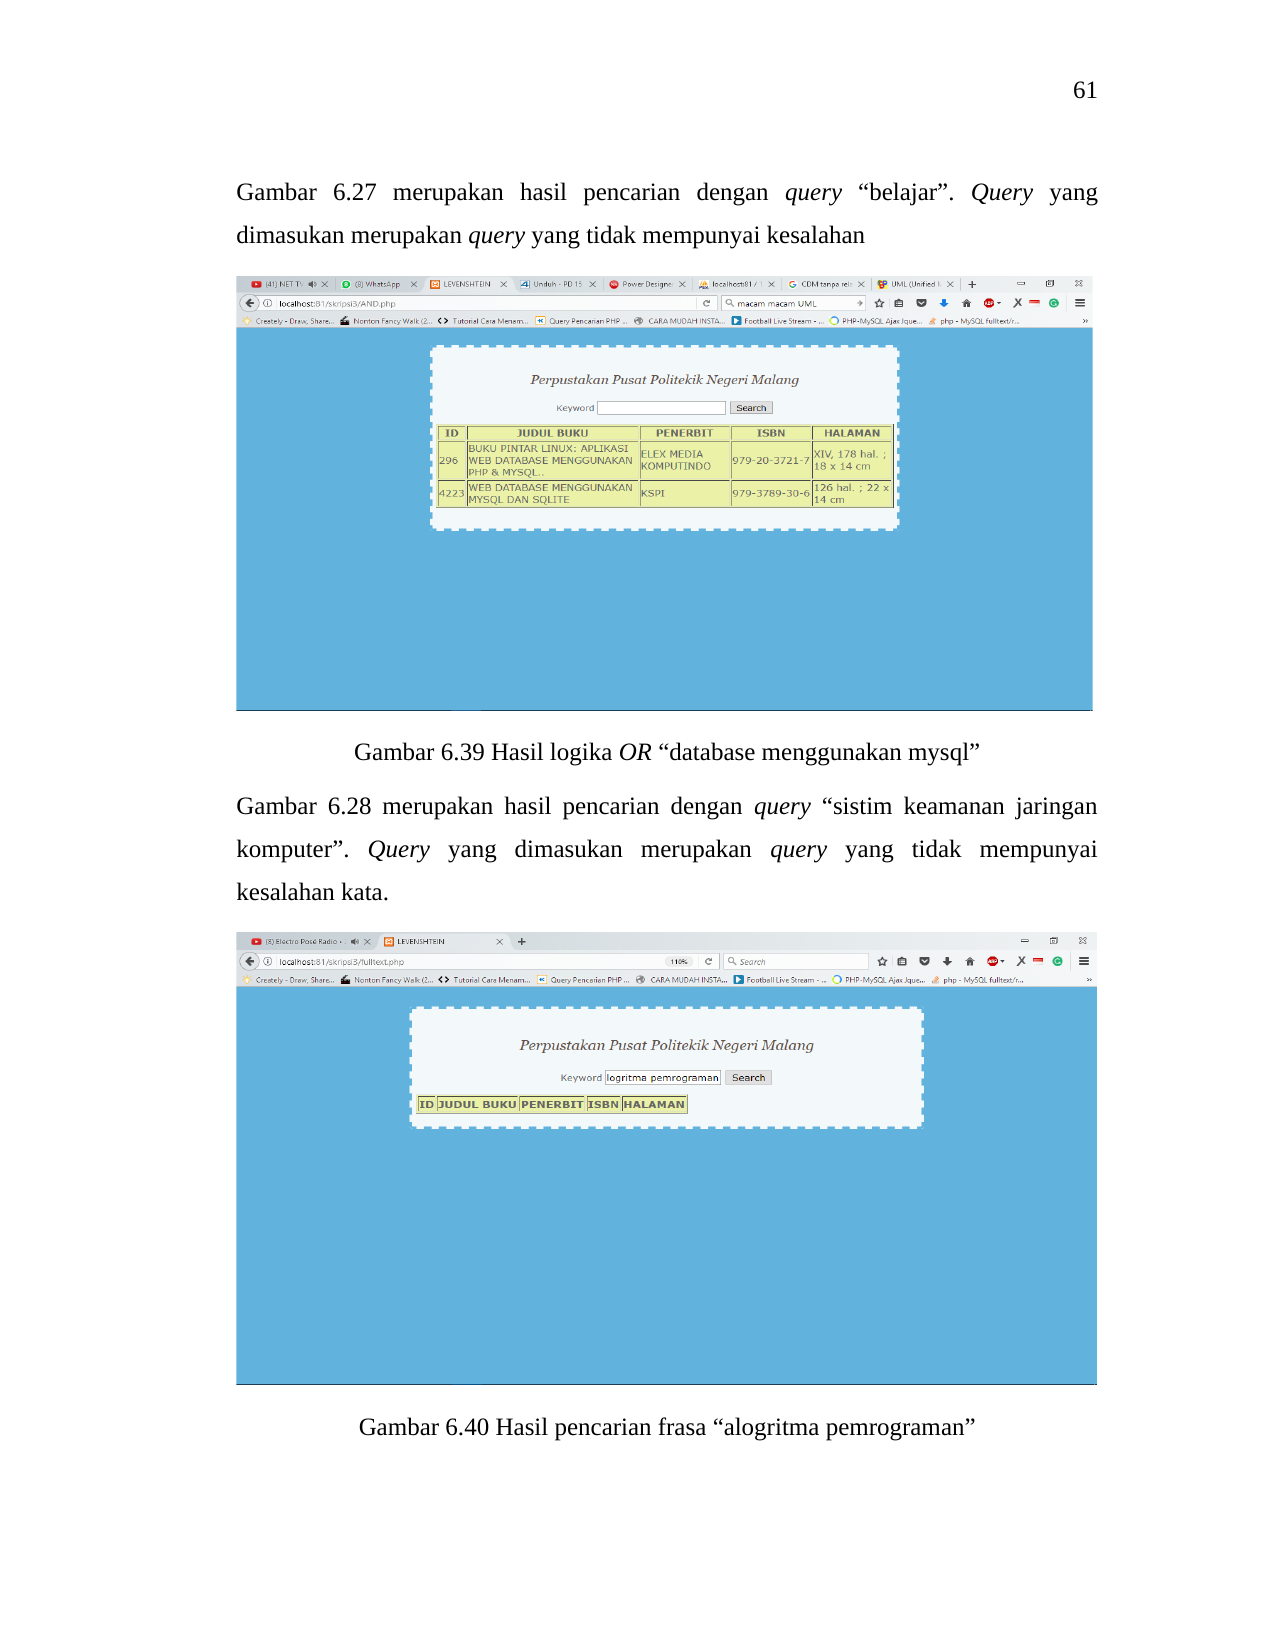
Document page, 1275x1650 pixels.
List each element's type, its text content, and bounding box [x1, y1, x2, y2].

picture [236, 932, 1097, 1385]
text Gambar 6.28 merupakan hasil pencarian dengan query “sistim keamanan jaringan komputer”. Query yang dimasukan merupakan query yang tidak mempunyai kesalahan kata. [236, 791, 1098, 906]
text Gambar 6.27 merupakan hasil pencarian dengan query “belajar”. Query yang dimasukan merupakan query yang tidak mempunyai kesalahan [236, 177, 1098, 249]
picture [236, 276, 1093, 711]
